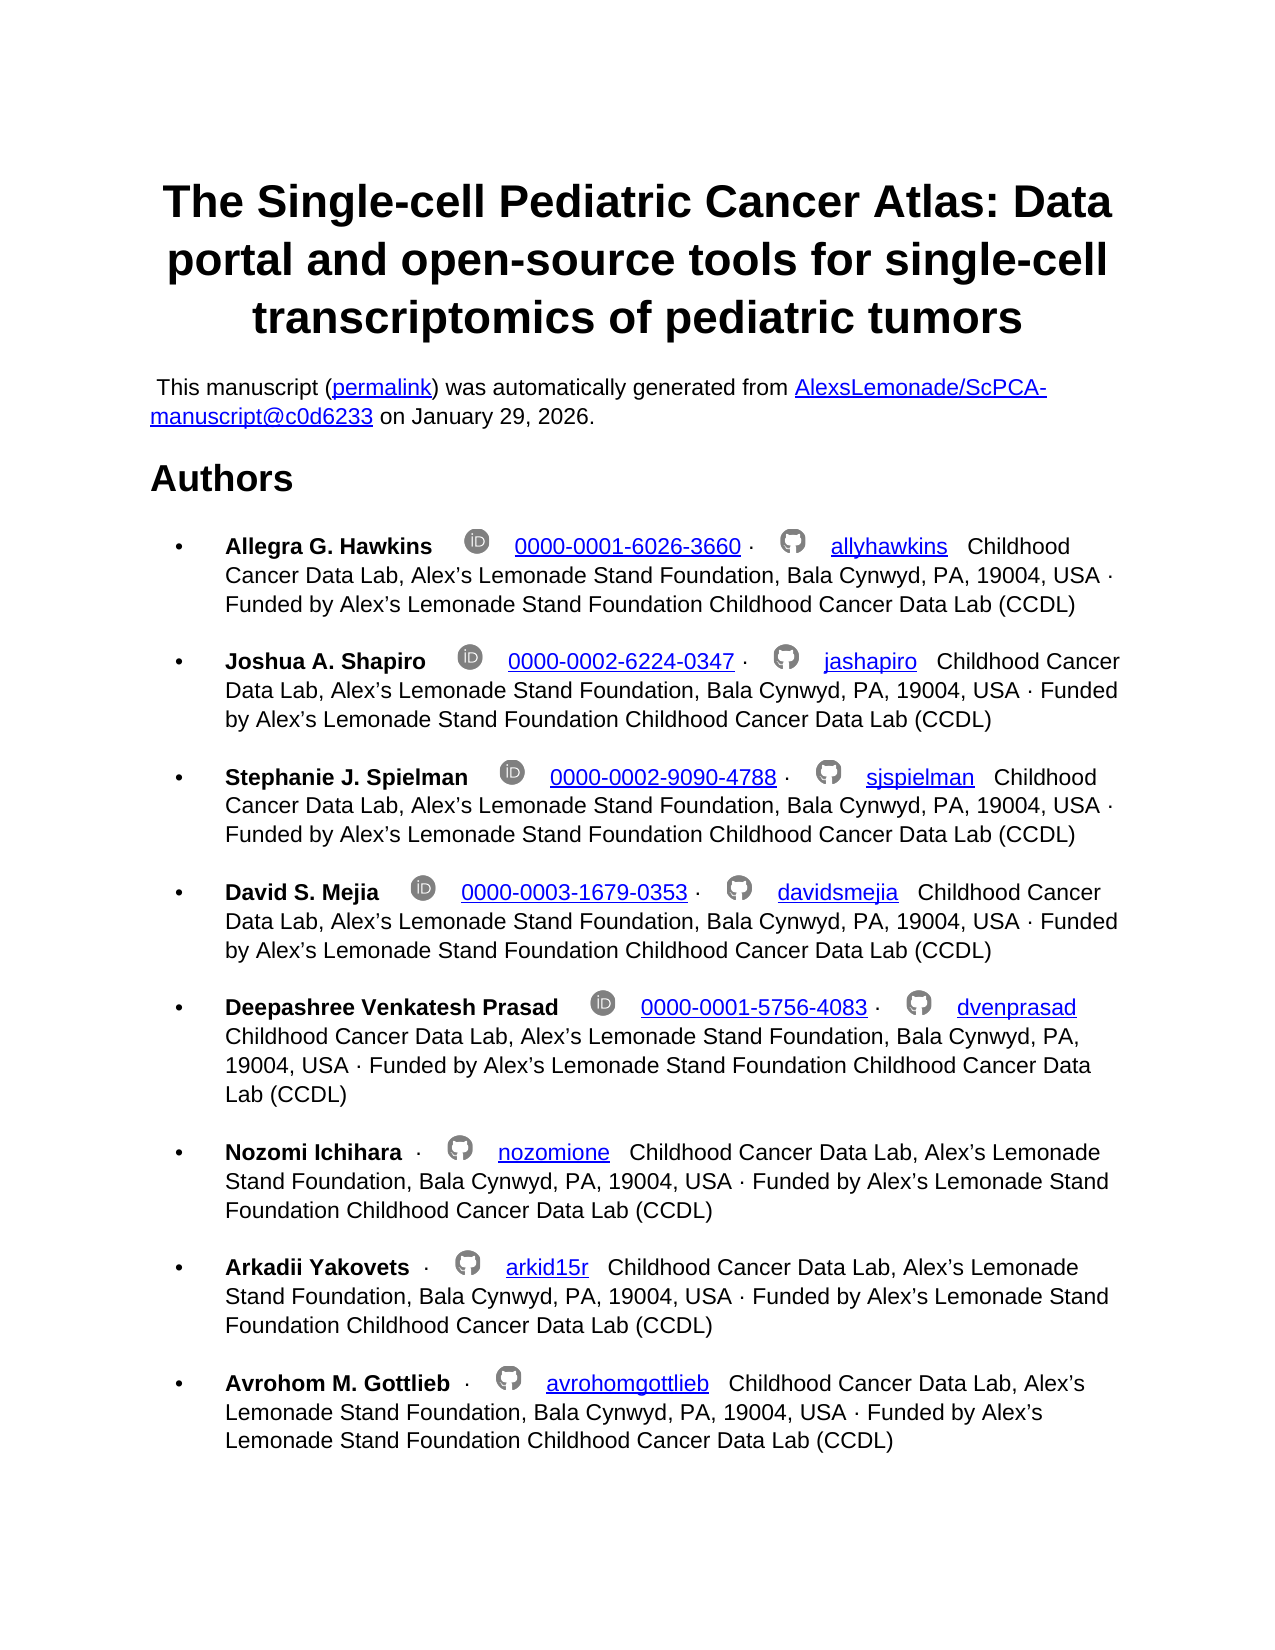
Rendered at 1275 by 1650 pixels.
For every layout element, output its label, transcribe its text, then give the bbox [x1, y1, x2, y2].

picture [590, 990, 616, 1016]
picture [464, 529, 490, 554]
list Avrohom M. Gottlieb · avrohomgottlieb Childhood Cancer Data Lab, Alex’s Lemonade Stand Foundation, Bala Cynwyd, PA, 19004, USA · Funded by Alex’s Lemonade Stand Foundation Childhood Cancer Data Lab (CCDL) [175, 1366, 1125, 1454]
list Allegra G. Hawkins 0000-0001-6026-3660 · allyhawkins Childhood Cancer Data Lab, Alex’s Lemonade Stand Foundation, Bala Cynwyd, PA, 19004, USA · Funded by Alex’s Lemonade Stand Foundation Childhood Cancer Data Lab (CCDL) [175, 529, 1125, 617]
list David S. Mejia 0000-0003-1679-0353 · davidsmejia Childhood Cancer Data Lab, Alex’s Lemonade Stand Foundation, Bala Cynwyd, PA, 19004, USA · Funded by Alex’s Lemonade Stand Foundation Childhood Cancer Data Lab (CCDL) [175, 875, 1125, 963]
text This manuscript (permalink) was automatically generated from AlexsLemonade/ScPCA-manuscript@c0d6233 on January 29, 2026. [150, 374, 1125, 429]
picture [773, 644, 799, 670]
picture [816, 760, 842, 785]
list Deepashree Venkatesh Prasad 0000-0001-5756-4083 · dvenprasad Childhood Cancer Data Lab, Alex’s Lemonade Stand Foundation, Bala Cynwyd, PA, 19004, USA · Funded by Alex’s Lemonade Stand Foundation Childhood Cancer Data Lab (CCDL) [175, 991, 1125, 1107]
picture [906, 990, 932, 1016]
picture [496, 1366, 522, 1391]
title The Single-cell Pediatric Cancer Atlas: Data portal and open-source tools for single-cell transcriptomics of pediatric tumors [150, 175, 1125, 343]
list Joshua A. Shapiro 0000-0002-6224-0347 · jashapiro Childhood Cancer Data Lab, Alex’s Lemonade Stand Foundation, Bala Cynwyd, PA, 19004, USA · Funded by Alex’s Lemonade Stand Foundation Childhood Cancer Data Lab (CCDL) [175, 644, 1125, 732]
picture [447, 1135, 473, 1161]
picture [457, 644, 483, 670]
picture [499, 760, 525, 785]
list Nozomi Ichihara · nozomione Childhood Cancer Data Lab, Alex’s Lemonade Stand Foundation, Bala Cynwyd, PA, 19004, USA · Funded by Alex’s Lemonade Stand Foundation Childhood Cancer Data Lab (CCDL) [175, 1135, 1125, 1223]
picture [727, 875, 752, 901]
subtitle Authors [150, 457, 1125, 500]
list Stephanie J. Spielman 0000-0002-9090-4788 · sjspielman Childhood Cancer Data Lab, Alex’s Lemonade Stand Foundation, Bala Cynwyd, PA, 19004, USA · Funded by Alex’s Lemonade Stand Foundation Childhood Cancer Data Lab (CCDL) [175, 760, 1125, 848]
picture [455, 1250, 481, 1276]
picture [410, 875, 436, 901]
picture [780, 529, 806, 554]
list Arkadii Yakovets · arkid15r Childhood Cancer Data Lab, Alex’s Lemonade Stand Foundation, Bala Cynwyd, PA, 19004, USA · Funded by Alex’s Lemonade Stand Foundation Childhood Cancer Data Lab (CCDL) [175, 1251, 1125, 1338]
